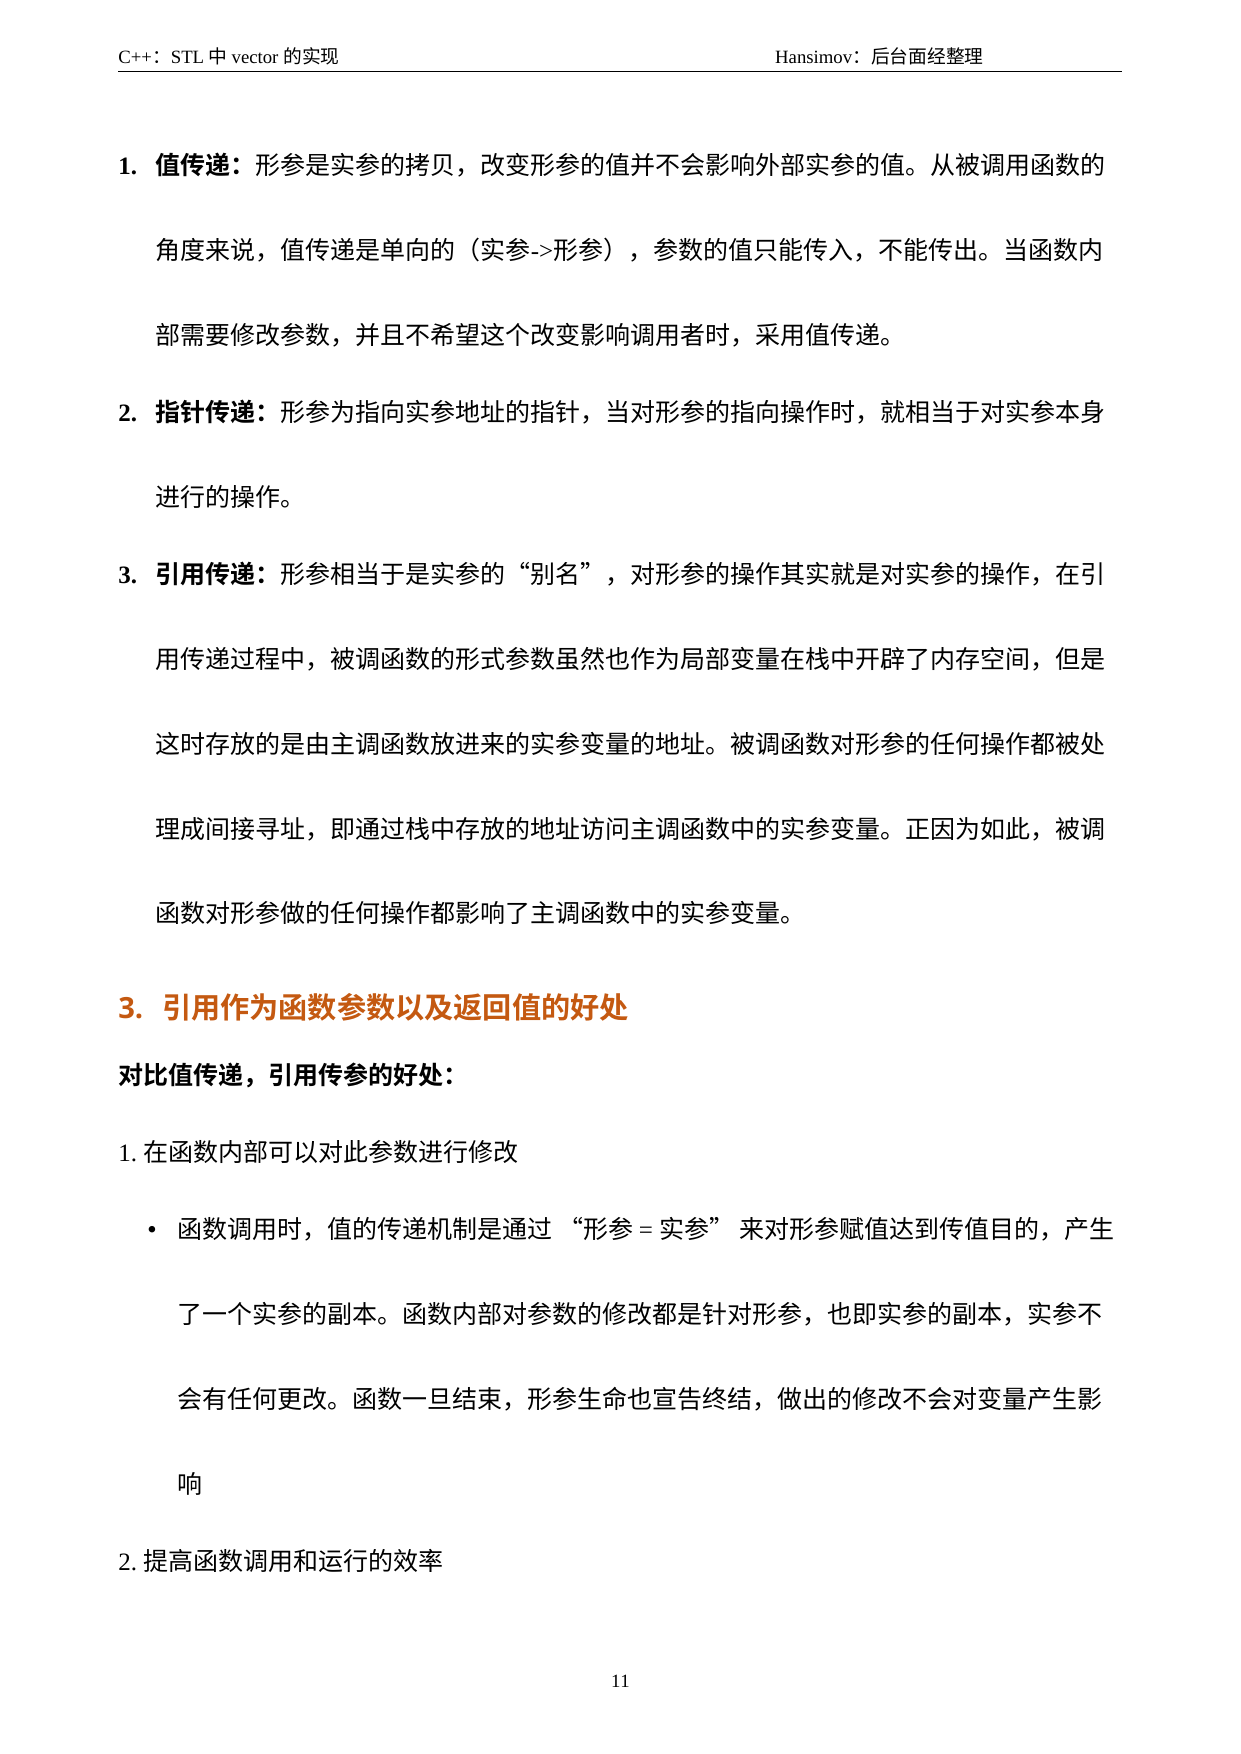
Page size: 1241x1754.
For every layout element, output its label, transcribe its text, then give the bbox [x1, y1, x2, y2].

text 1. 在函数内部可以对此参数进行修改 [118, 1117, 1122, 1185]
text 对比值传递，引用传参的好处： [118, 1040, 1122, 1108]
list 指针传递：形参为指向实参地址的指针，当对形参的指向操作时，就相当于对实参本身进行的操作。 [118, 377, 1122, 529]
text 2. 提高函数调用和运行的效率 [118, 1526, 1122, 1593]
subtitle 引用作为函数参数以及返回值的好处 [118, 972, 1122, 1040]
text 函数调用时，值的传递机制是通过 “形参 = 实参” 来对形参赋值达到传值目的，产生了一个实参的副本。函数内部对参数的修改都是针对形参，也即实参的副本，实参不会有任何更改。函数一旦结束，形参生命也宣告终结，做出的修改不会对变量产生影响 [148, 1194, 1122, 1517]
list 引用传递：形参相当于是实参的“别名”，对形参的操作其实就是对实参的操作，在引用传递过程中，被调函数的形式参数虽然也作为局部变量在栈中开辟了内存空间，但是这时存放的是由主调函数放进来的实参变量的地址。被调函数对形参的任何操作都被处理成间接寻址，即通过栈中存放的地址访问主调函数中的实参变量。正因为如此，被调函数对形参做的任何操作都影响了主调函数中的实参变量。 [118, 538, 1122, 946]
list 值传递：形参是实参的拷贝，改变形参的值并不会影响外部实参的值。从被调用函数的角度来说，值传递是单向的（实参->形参），参数的值只能传入，不能传出。当函数内部需要修改参数，并且不希望这个改变影响调用者时，采用值传递。 [118, 130, 1122, 368]
